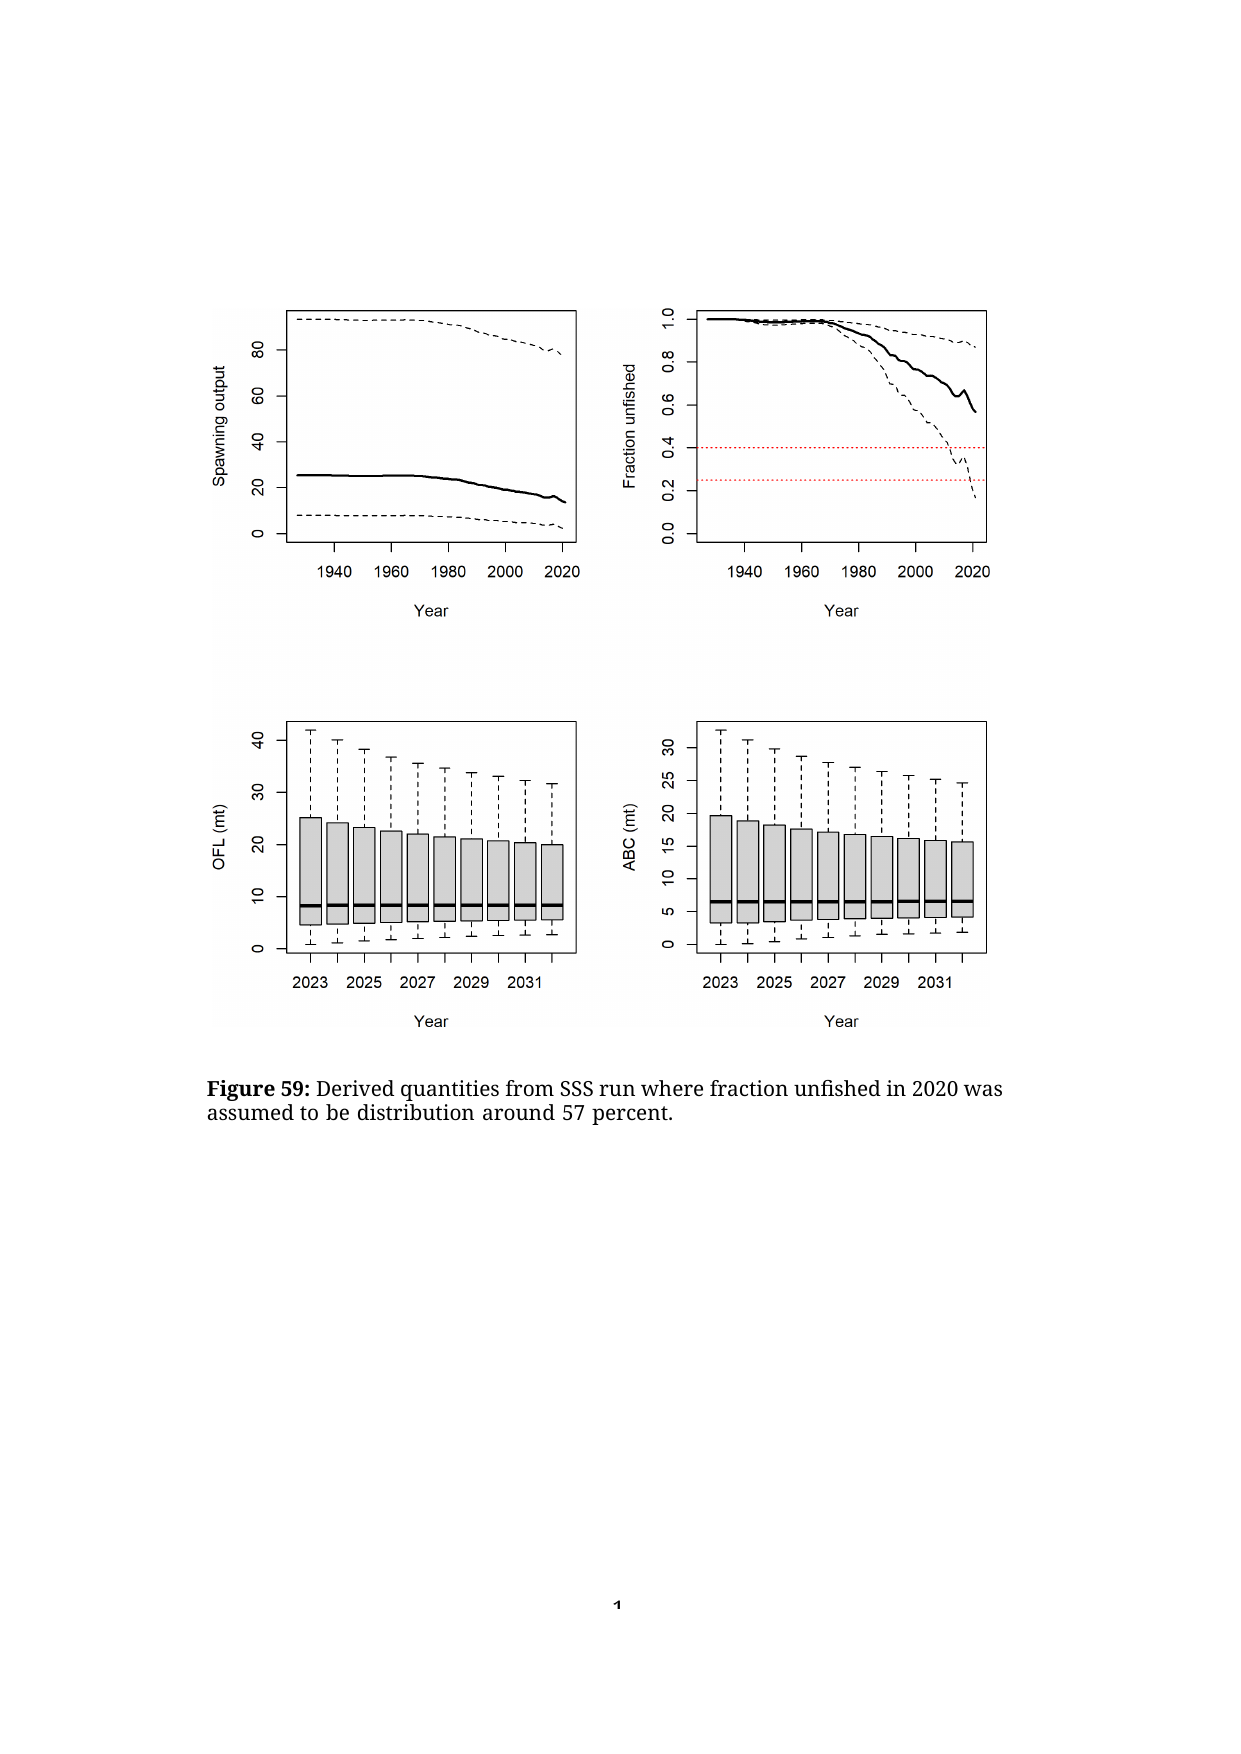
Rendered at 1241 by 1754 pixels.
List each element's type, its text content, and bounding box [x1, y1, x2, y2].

picture [212, 308, 990, 1027]
text Figure 59: Derived quantities from SSS run where fraction unfished in 2020 was assumed to be distribution around 57 percent. [207, 1076, 1035, 1127]
